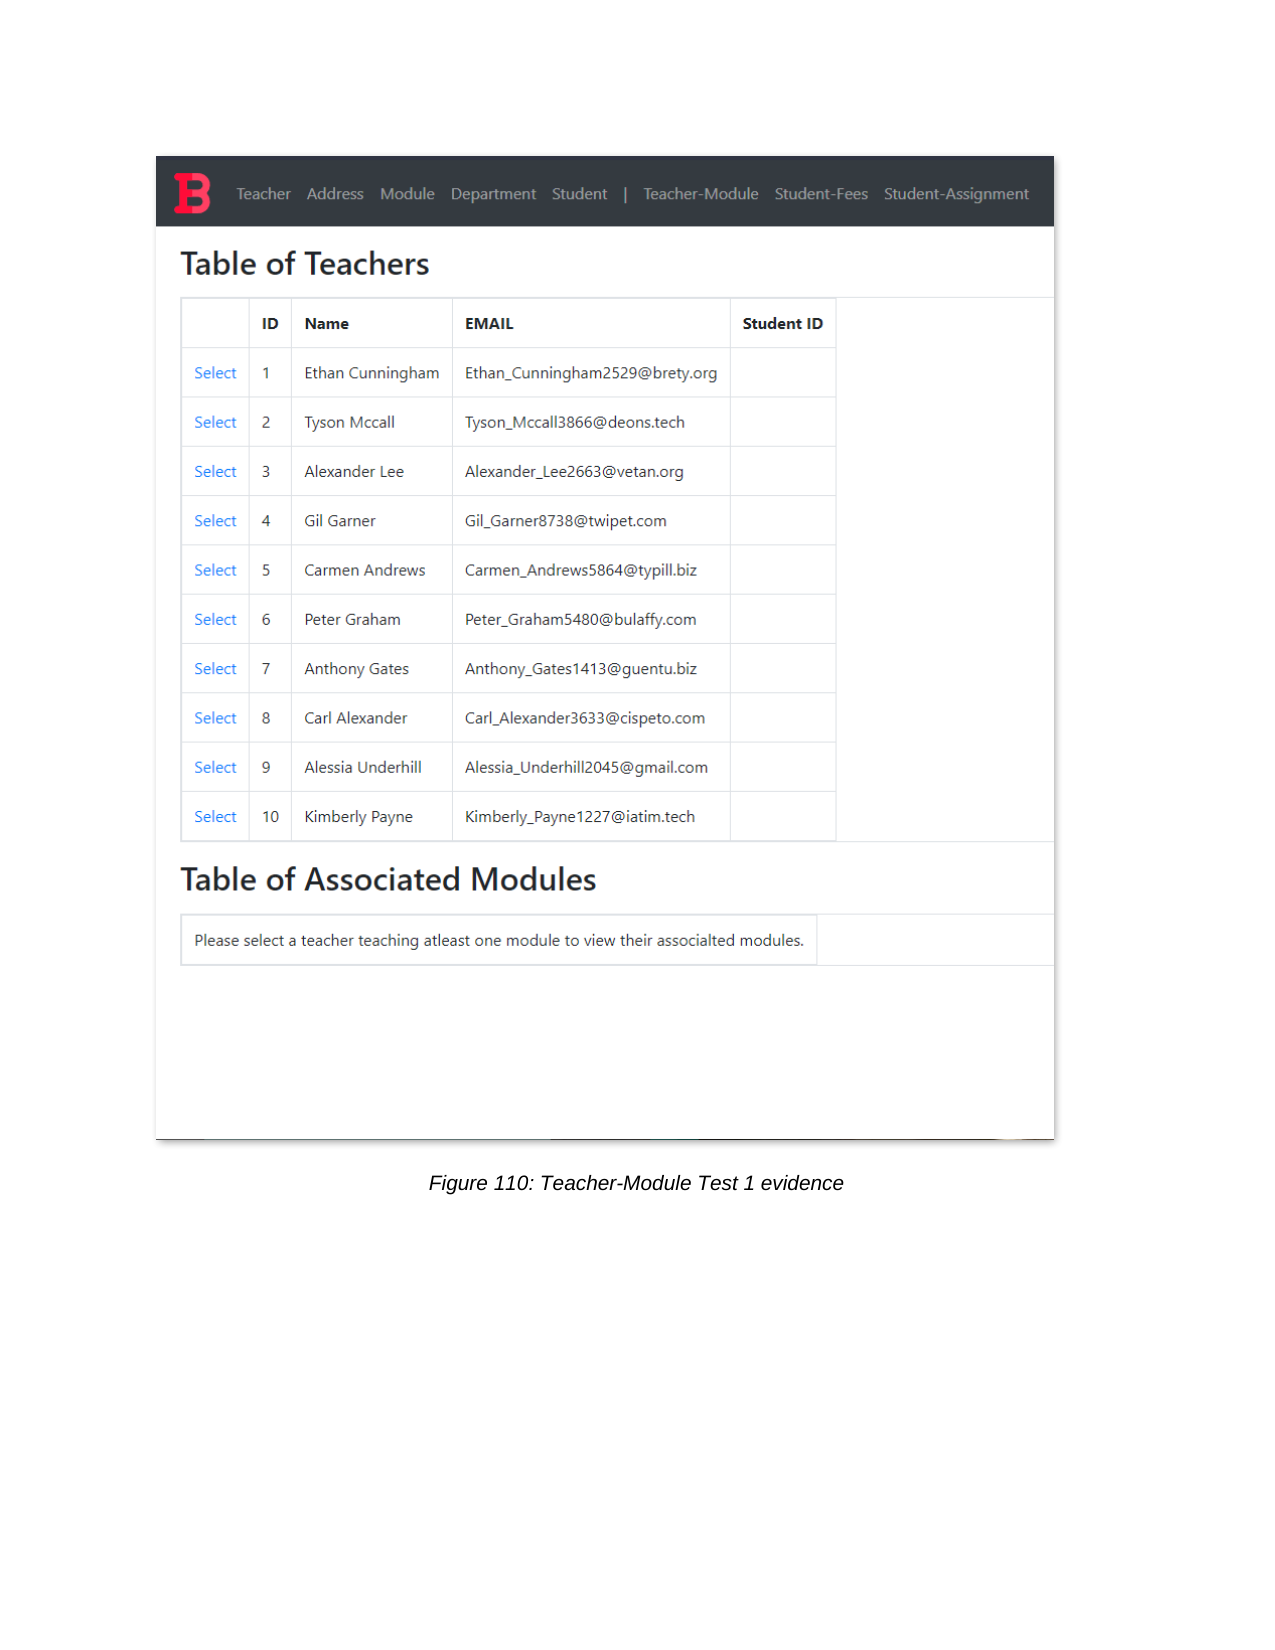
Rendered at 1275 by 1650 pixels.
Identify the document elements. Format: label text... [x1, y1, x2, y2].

picture [156, 156, 1054, 1140]
text Figure : Teacher-Module Test 1 evidence [150, 1171, 1125, 1195]
